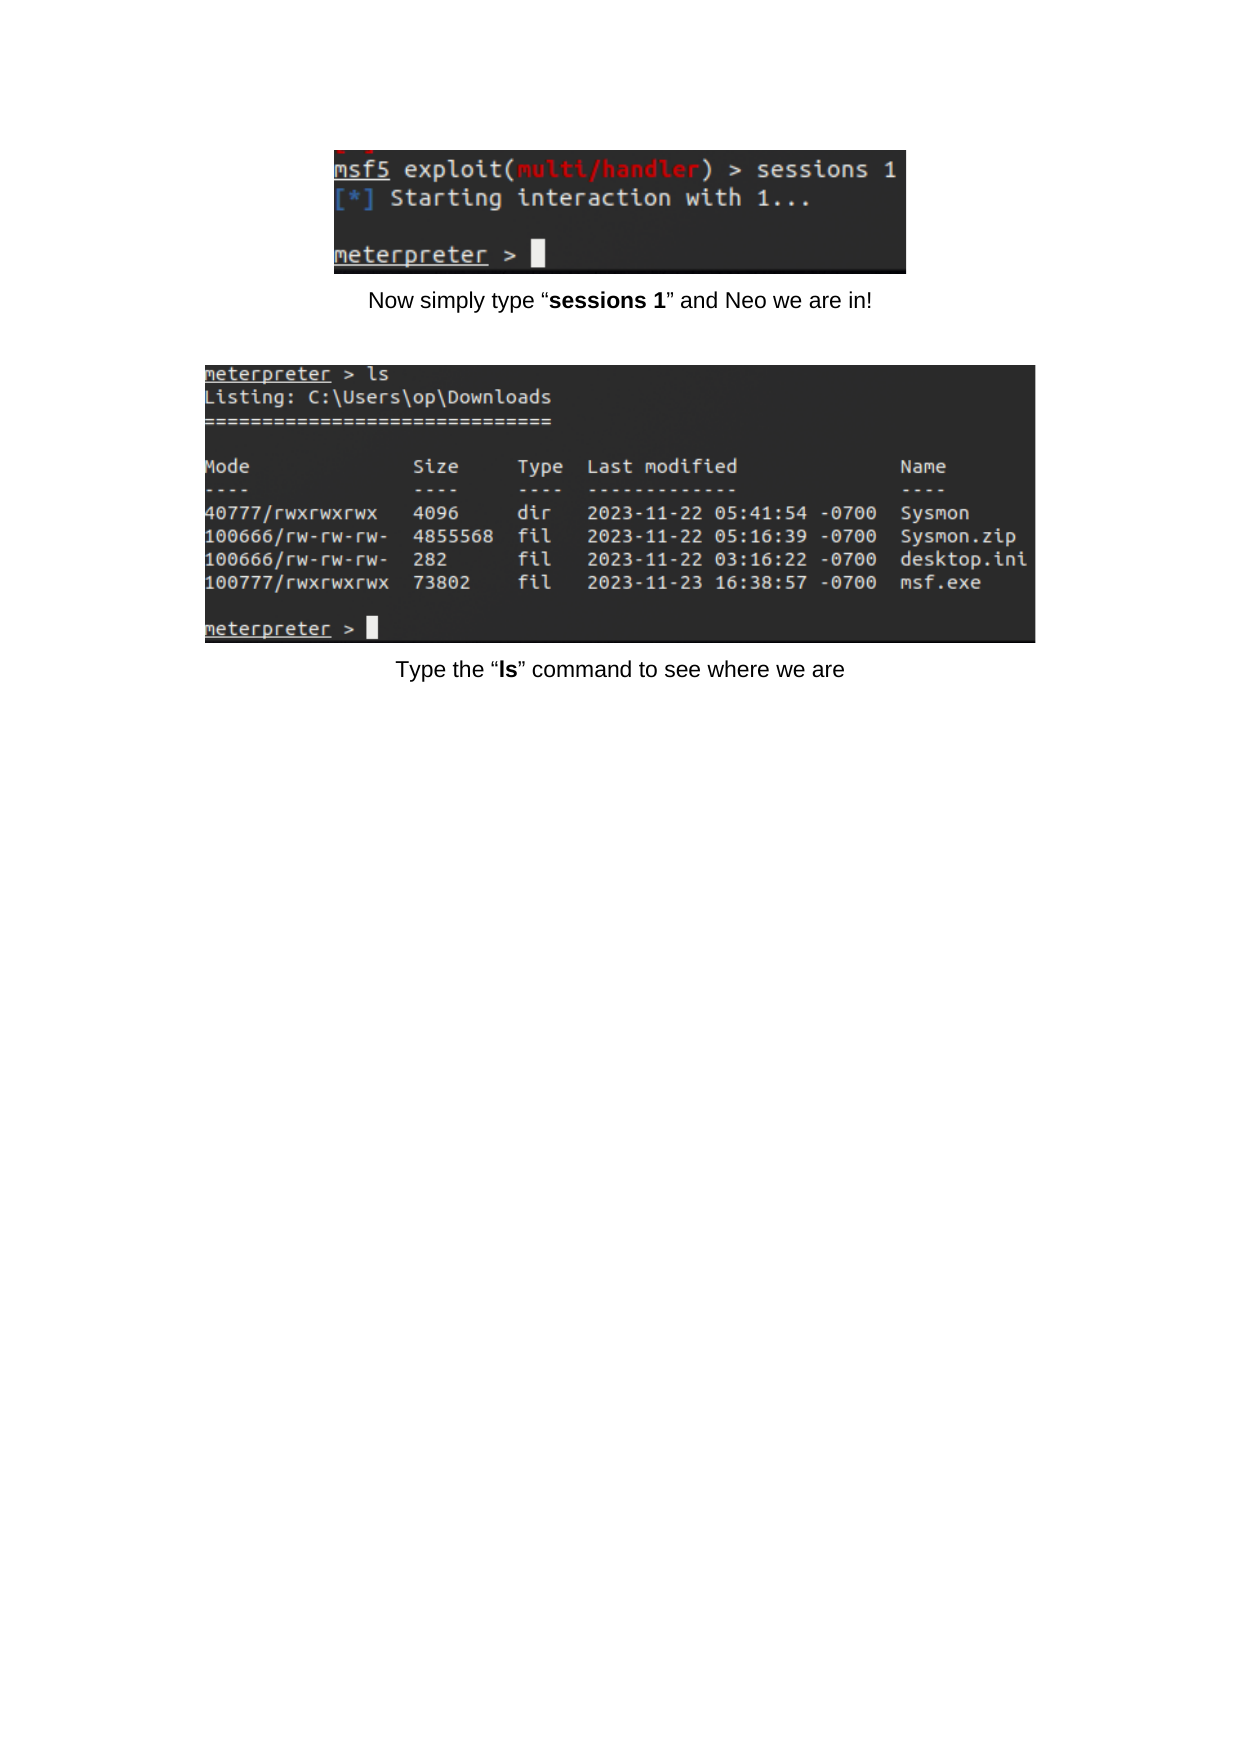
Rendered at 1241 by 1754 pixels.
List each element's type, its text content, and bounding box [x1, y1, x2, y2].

text Type the “ls” command to see where we are [121, 656, 1090, 682]
picture [334, 150, 907, 274]
picture [205, 365, 1036, 643]
text Now simply type “sessions 1” and Neo we are in! [121, 287, 1090, 313]
